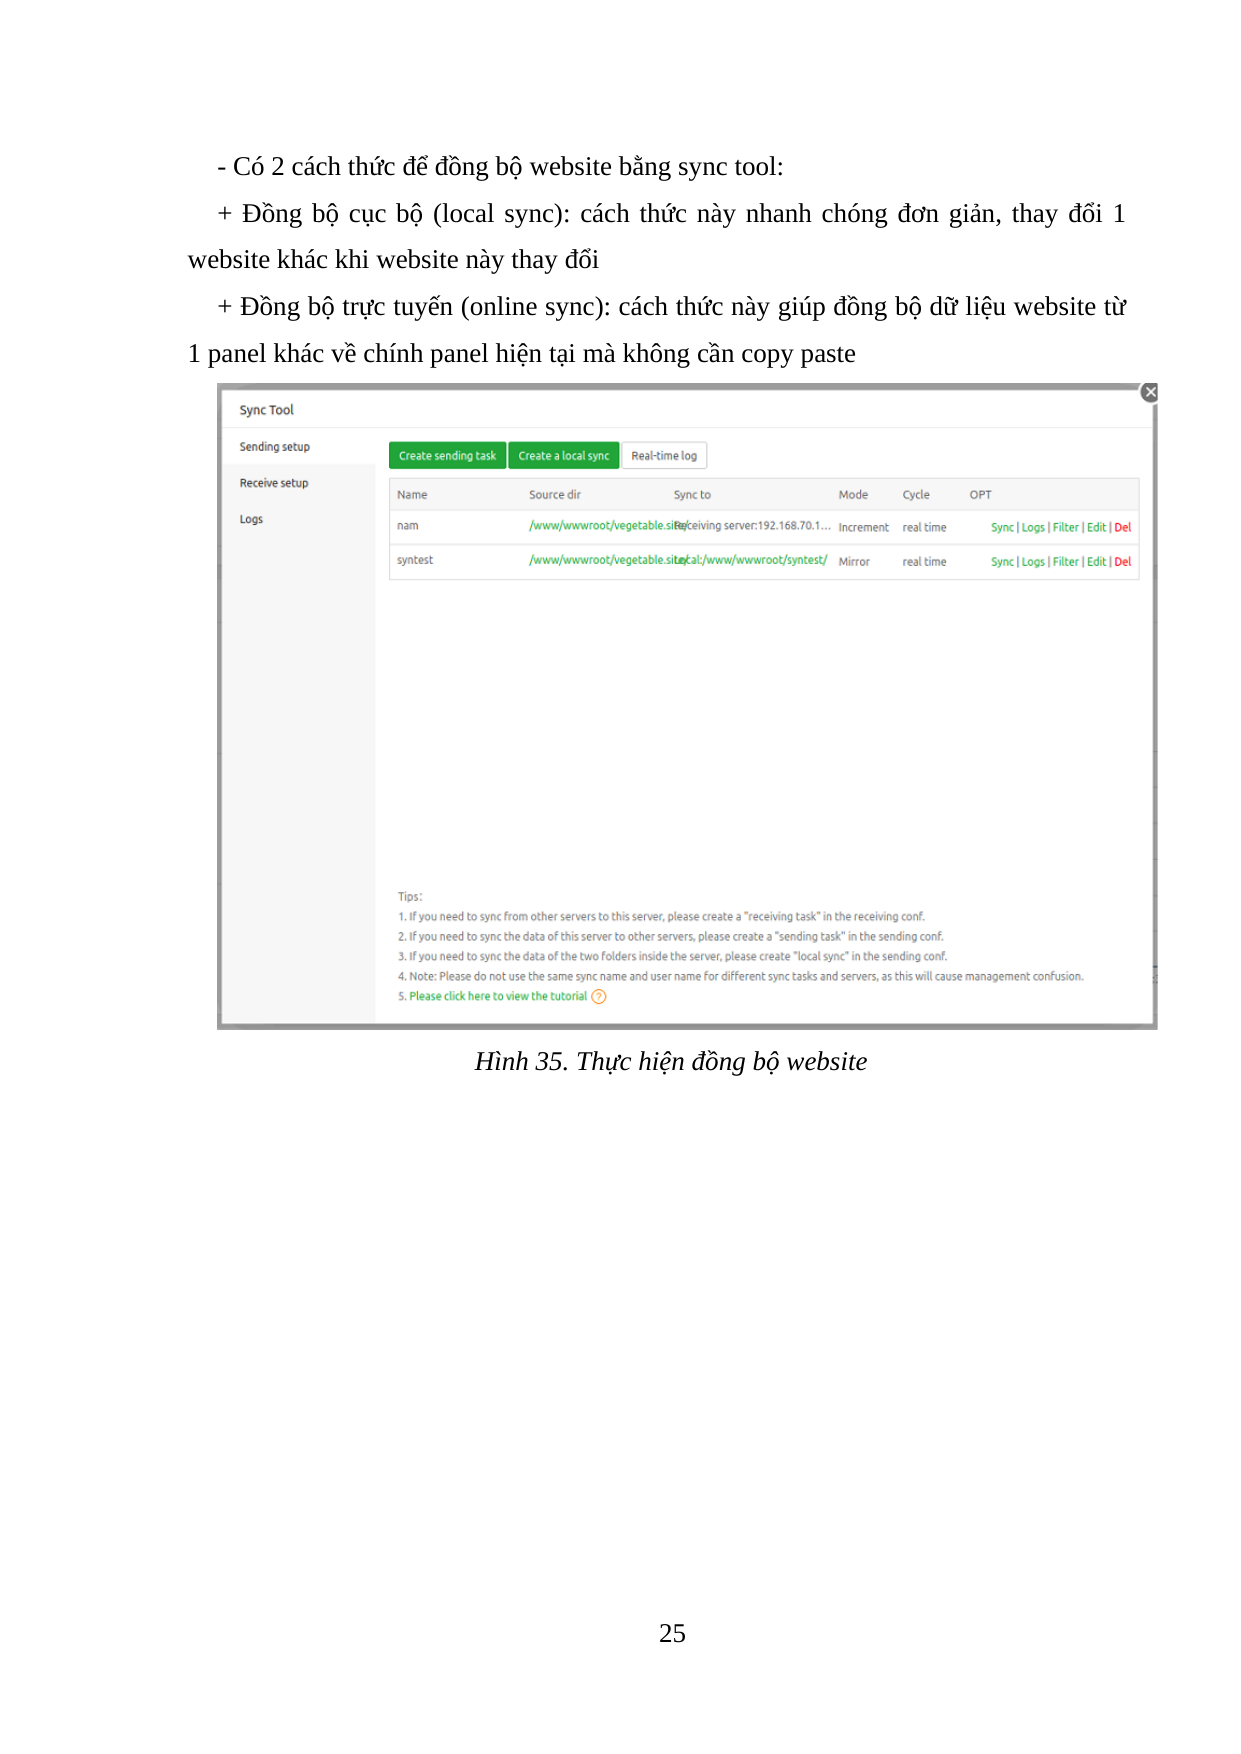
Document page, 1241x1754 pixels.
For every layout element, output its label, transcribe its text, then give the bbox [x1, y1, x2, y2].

picture [217, 383, 1158, 1030]
text Hình 35. Thực hiện đồng bộ website [217, 1045, 1128, 1076]
text + Đồng bộ cục bộ (local sync): cách thức này nhanh chóng đơn giản, thay đổi 1 website khác khi website này thay đổi [187, 197, 1128, 274]
text + Đồng bộ trực tuyến (online sync): cách thức này giúp đồng bộ dữ liệu website từ 1 panel khác về chính panel hiện tại mà không cần copy paste [187, 290, 1128, 368]
text - Có 2 cách thức để đồng bộ website bằng sync tool: [187, 150, 1128, 181]
